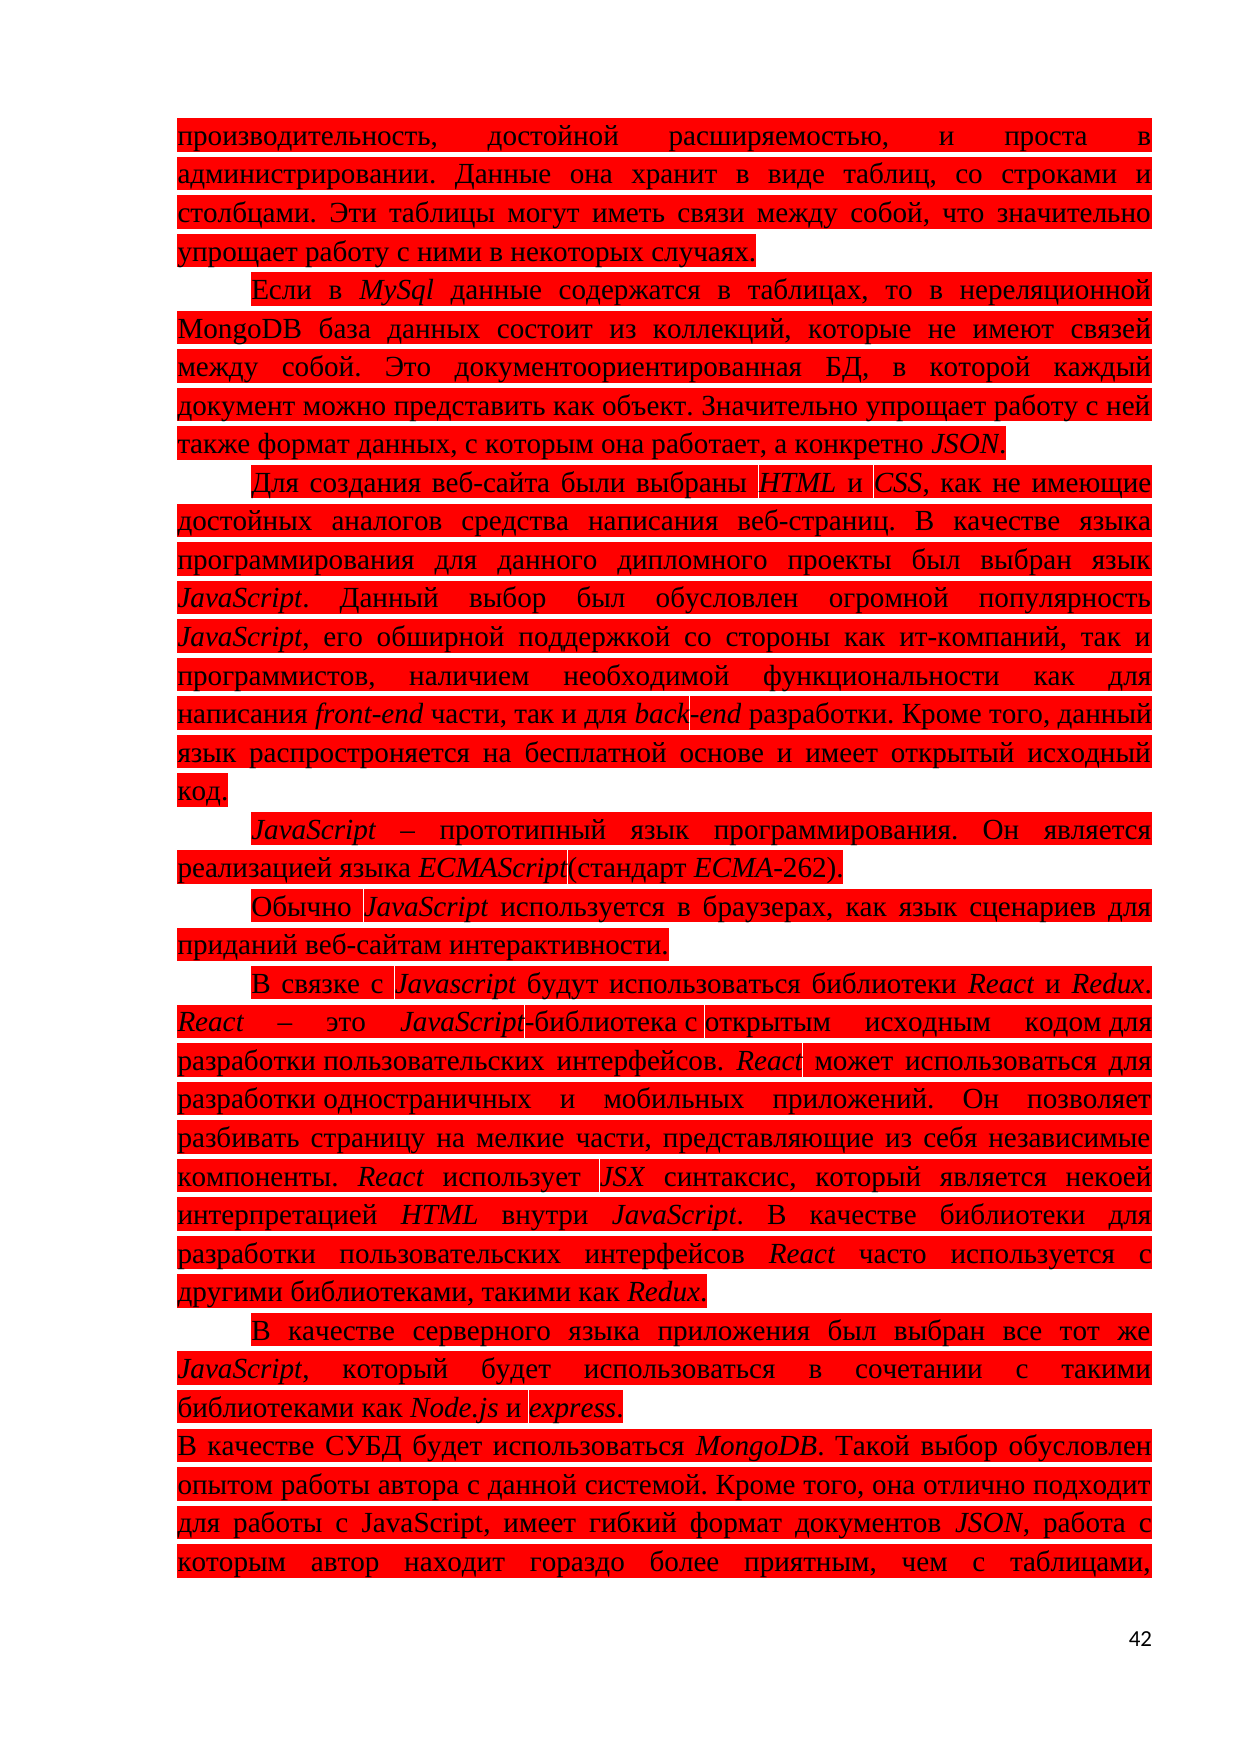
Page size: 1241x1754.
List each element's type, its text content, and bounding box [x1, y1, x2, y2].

text JavaScript – прототипный язык программирования. Он является реализацией языка ECMAScript(стандарт ECMA-262). [177, 812, 1152, 884]
text Обычно JavaScript используется в браузерах, как язык сценариев для приданий веб-сайтам интерактивности. [177, 889, 1152, 961]
text В качестве серверного языка приложения был выбран все тот же JavaScript, который будет использоваться в сочетании с такими библиотеками как Node.js и express. [177, 1313, 1152, 1351]
text Для создания веб-сайта были выбраны HTML и CSS, как не имеющие достойных аналогов средства написания веб-страниц. В качестве языка программирования для данного дипломного проекты был выбран язык JavaScript. Данный выбор был обусловлен огромной популярность JavaScript, его обширной поддержкой со стороны как ит-компаний, так и программистов, наличием необходимой функциональности как для написания front-end части, так и для back-end разработки. Кроме того, данный язык распростроняется на бесплатной основе и имеет открытый исходный код. [177, 768, 1152, 807]
text Если в MySql данные содержатся в таблицах, то в нереляционной MongoDB база данных состоит из коллекций, которые не имеют связей между собой. Это документоориентированная БД, в которой каждый документ можно представить как объект. Значительно упрощает работу с ней также формат данных, с которым она работает, а конкретно JSON. [177, 421, 1152, 460]
text В связке с Javascript будут использоваться библиотеки React и Redux. React – это JavaScript-библиотека с открытым исходным кодом для разработки пользовательских интерфейсов. React может использоваться для разработки одностраничных и мобильных приложений. Он позволяет разбивать страницу на мелкие части, представляющие из себя независимые компоненты. React использует JSX синтаксис, который является некоей интерпретацией HTML внутри JavaScript. В качестве библиотеки для разработки пользовательских интерфейсов React часто используется с другими библиотеками, такими как Redux. [177, 966, 1152, 1057]
text Если в MySql данные содержатся в таблицах, то в нереляционной MongoDB база данных состоит из коллекций, которые не имеют связей между собой. Это документоориентированная БД, в которой каждый документ можно представить как объект. Значительно упрощает работу с ней также формат данных, с которым она работает, а конкретно JSON. [177, 272, 1152, 311]
text В связке с Javascript будут использоваться библиотеки React и Redux. React – это JavaScript-библиотека с открытым исходным кодом для разработки пользовательских интерфейсов. React может использоваться для разработки одностраничных и мобильных приложений. Он позволяет разбивать страницу на мелкие части, представляющие из себя независимые компоненты. React использует JSX синтаксис, который является некоей интерпретацией HTML внутри JavaScript. В качестве библиотеки для разработки пользовательских интерфейсов React часто используется с другими библиотеками, такими как Redux. [177, 1269, 1152, 1308]
text В качестве серверного языка приложения был выбран все тот же JavaScript, который будет использоваться в сочетании с такими библиотеками как Node.js и express. [177, 1385, 1152, 1423]
text Для создания веб-сайта были выбраны HTML и CSS, как не имеющие достойных аналогов средства написания веб-страниц. В качестве языка программирования для данного дипломного проекты был выбран язык JavaScript. Данный выбор был обусловлен огромной популярность JavaScript, его обширной поддержкой со стороны как ит-компаний, так и программистов, наличием необходимой функциональности как для написания front-end части, так и для back-end разработки. Кроме того, данный язык распростроняется на бесплатной основе и имеет открытый исходный код. [177, 465, 1152, 504]
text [177, 229, 1152, 267]
text Для создания веб-сайта были выбраны HTML и CSS, как не имеющие достойных аналогов средства написания веб-страниц. В качестве языка программирования для данного дипломного проекты был выбран язык JavaScript. Данный выбор был обусловлен огромной популярность JavaScript, его обширной поддержкой со стороны как ит-компаний, так и программистов, наличием необходимой функциональности как для написания front-end части, так и для back-end разработки. Кроме того, данный язык распростроняется на бесплатной основе и имеет открытый исходный код. [177, 691, 1152, 735]
